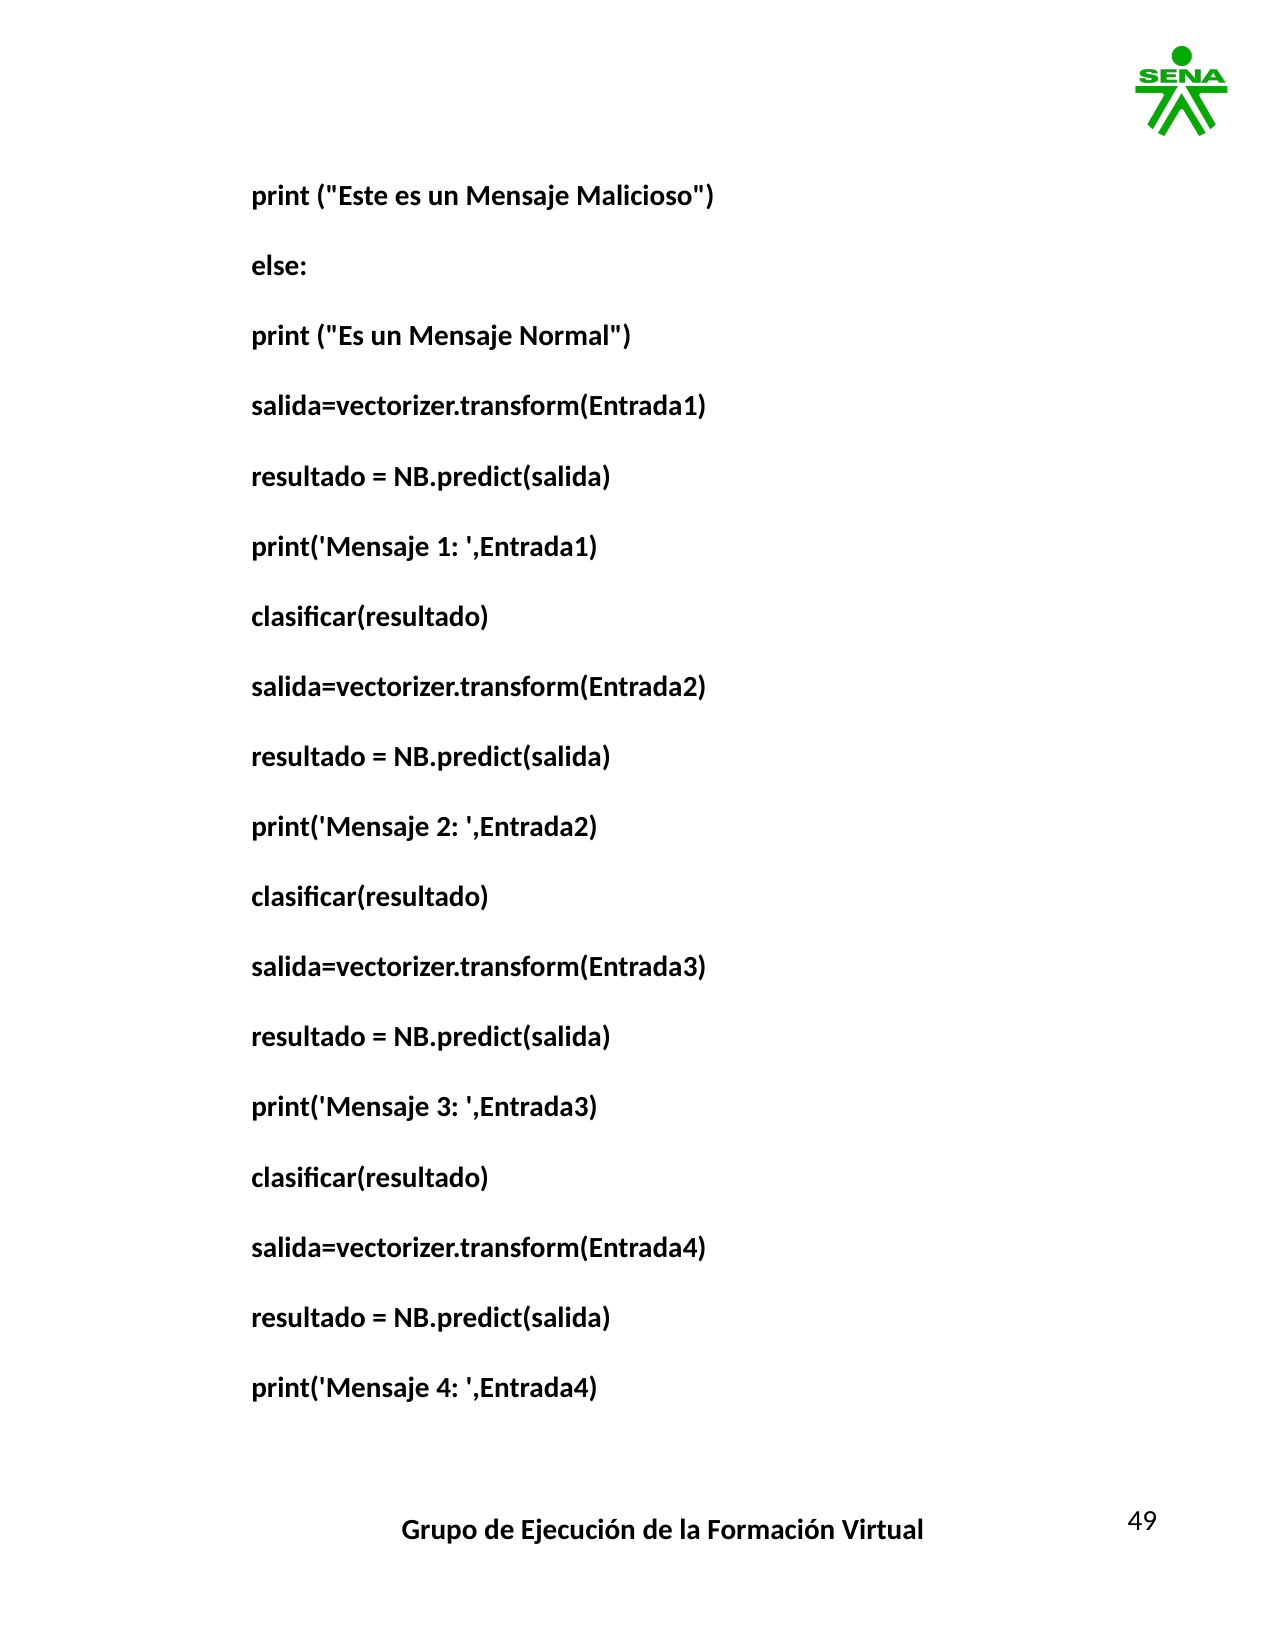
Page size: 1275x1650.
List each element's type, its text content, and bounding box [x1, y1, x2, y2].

text salida=vectorizer.transform(Entrada3) [118, 948, 1157, 984]
text salida=vectorizer.transform(Entrada2) [118, 668, 1157, 703]
text clasificar(resultado) [118, 1159, 1157, 1194]
text print('Mensaje 4: ',Entrada4) [118, 1369, 1157, 1404]
text print ("Este es un Mensaje Malicioso") [118, 177, 1157, 213]
text clasificar(resultado) [118, 598, 1157, 633]
text clasificar(resultado) [118, 878, 1157, 914]
text print('Mensaje 1: ',Entrada1) [118, 528, 1157, 563]
text else: [118, 247, 1157, 283]
text resultado = NB.predict(salida) [118, 1299, 1157, 1334]
text resultado = NB.predict(salida) [118, 1018, 1157, 1054]
text print('Mensaje 3: ',Entrada3) [118, 1088, 1157, 1124]
text print ("Es un Mensaje Normal") [118, 317, 1157, 353]
text resultado = NB.predict(salida) [118, 458, 1157, 493]
text resultado = NB.predict(salida) [118, 738, 1157, 774]
text print('Mensaje 2: ',Entrada2) [118, 808, 1157, 844]
text salida=vectorizer.transform(Entrada4) [118, 1229, 1157, 1264]
picture [1135, 46, 1228, 136]
text salida=vectorizer.transform(Entrada1) [118, 387, 1157, 423]
